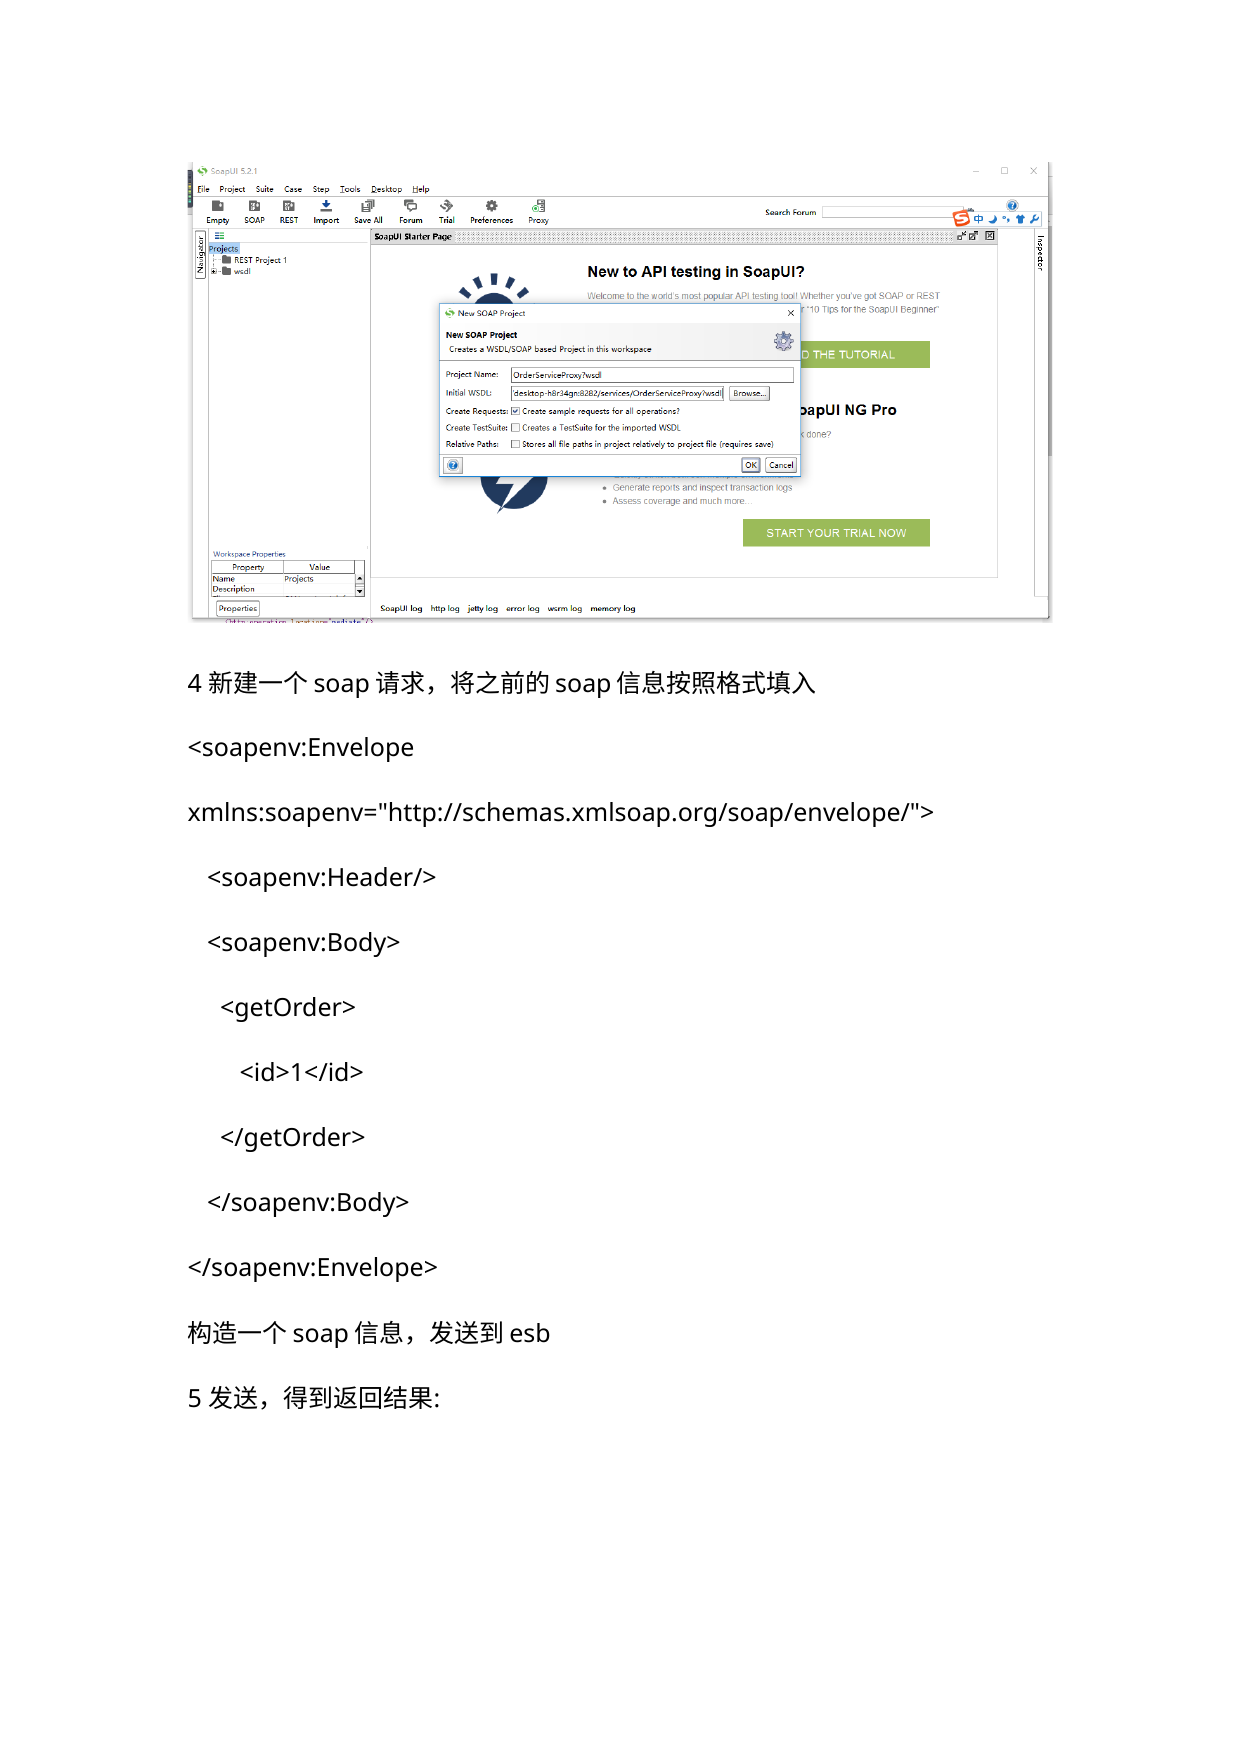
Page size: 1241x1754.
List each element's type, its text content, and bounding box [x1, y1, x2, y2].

text <soapenv:Header/> [187, 844, 1053, 909]
text 5 发送，得到返回结果: [187, 1364, 1053, 1429]
picture [187, 162, 1053, 623]
text <id>1</id> [187, 1039, 1053, 1104]
text <getOrder> [187, 974, 1053, 1039]
text </soapenv:Body> [187, 1169, 1053, 1234]
text </getOrder> [187, 1104, 1053, 1169]
text <soapenv:Body> [187, 909, 1053, 974]
text 构造一个soap信息，发送到esb [187, 1299, 1053, 1364]
text <soapenv:Envelope xmlns:soapenv="http://schemas.xmlsoap.org/soap/envelope/"> [187, 714, 1053, 844]
text 4 新建一个soap请求，将之前的soap信息按照格式填入 [187, 649, 1053, 714]
text </soapenv:Envelope> [187, 1234, 1053, 1299]
